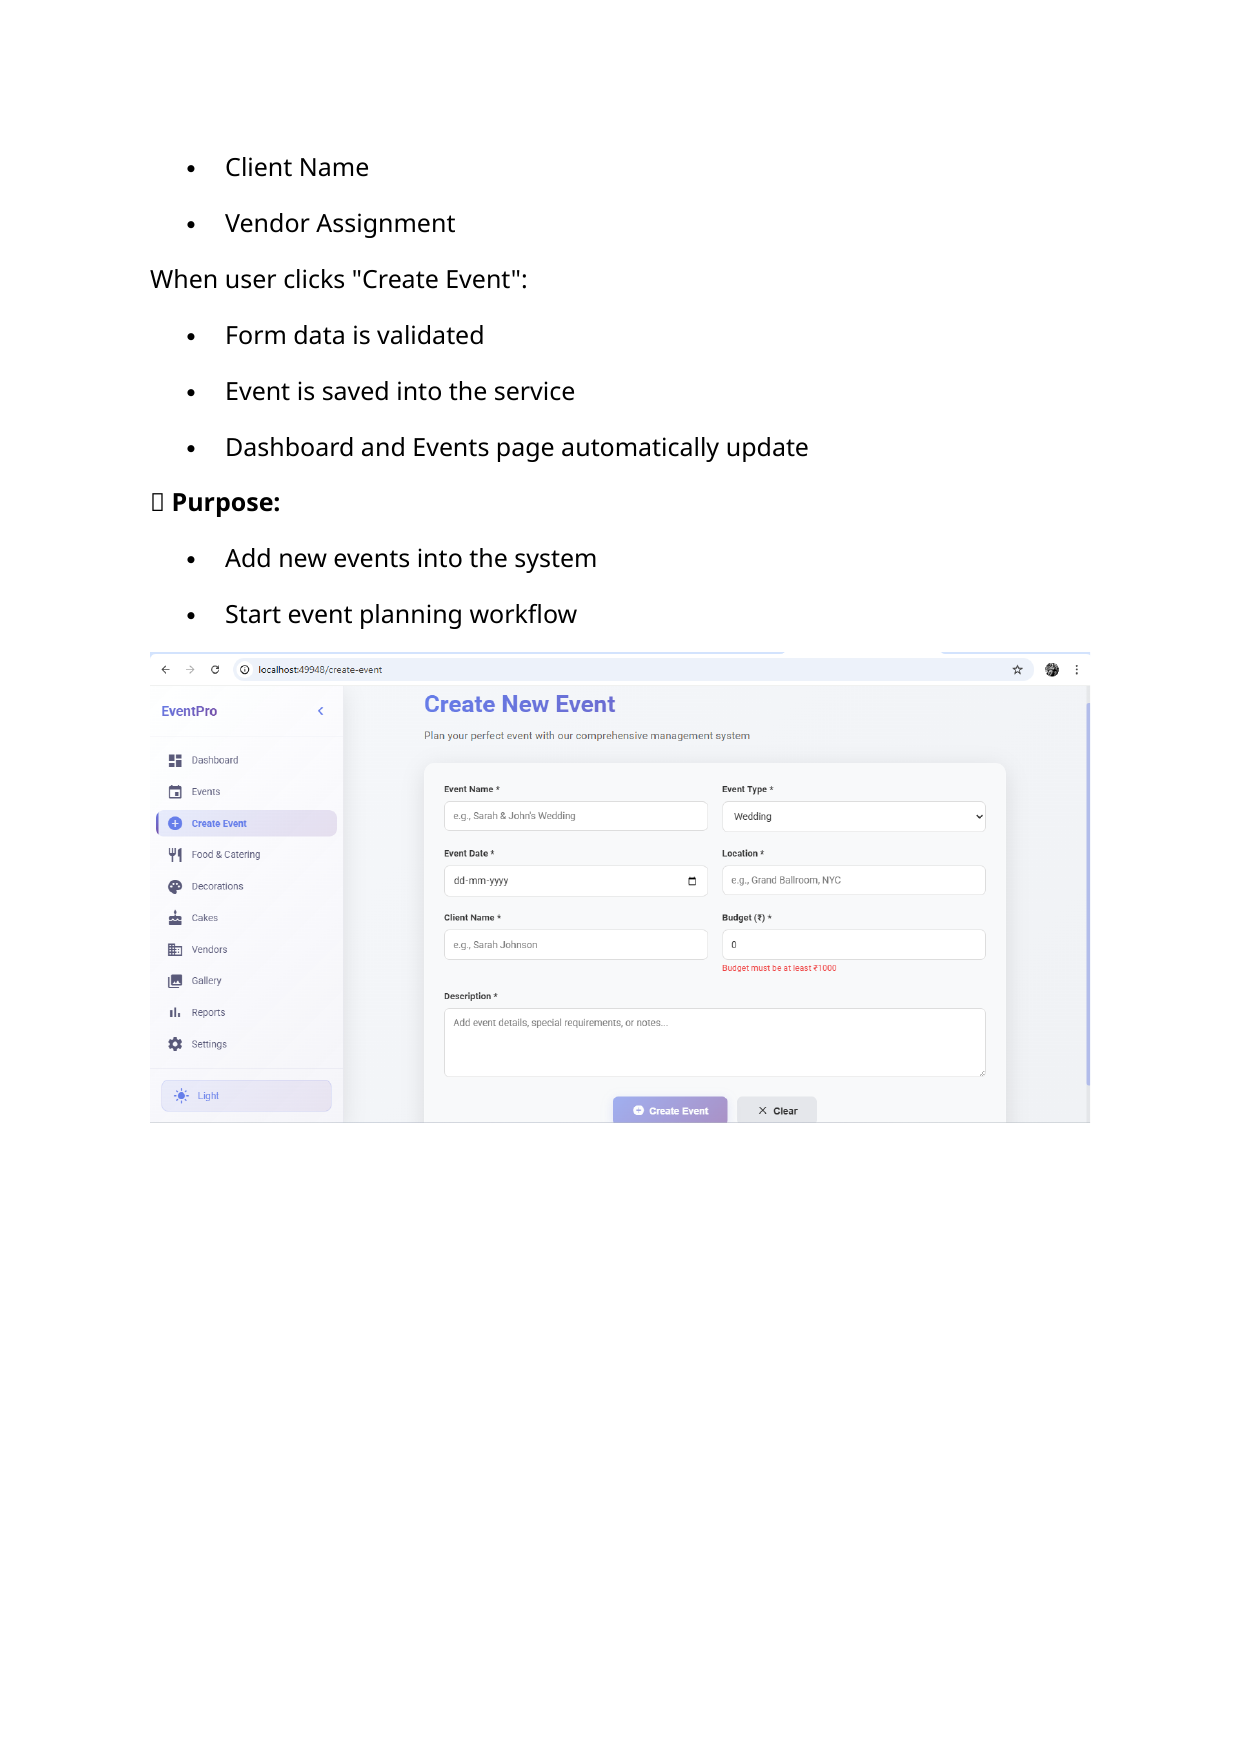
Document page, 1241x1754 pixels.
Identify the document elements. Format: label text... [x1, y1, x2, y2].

list Add new events into the system [187, 541, 1090, 575]
picture [150, 652, 1091, 1123]
list Dashboard and Events page automatically update [187, 429, 1090, 463]
list Client Name [187, 150, 1090, 184]
list Event is saved into the service [187, 373, 1090, 407]
list Vendor Assignment [187, 206, 1090, 240]
list Start event planning workflow [187, 597, 1090, 631]
text 🎯 Purpose: [150, 485, 1090, 519]
list Form data is validated [187, 317, 1090, 352]
text When user clicks "Create Event": [150, 262, 1090, 296]
